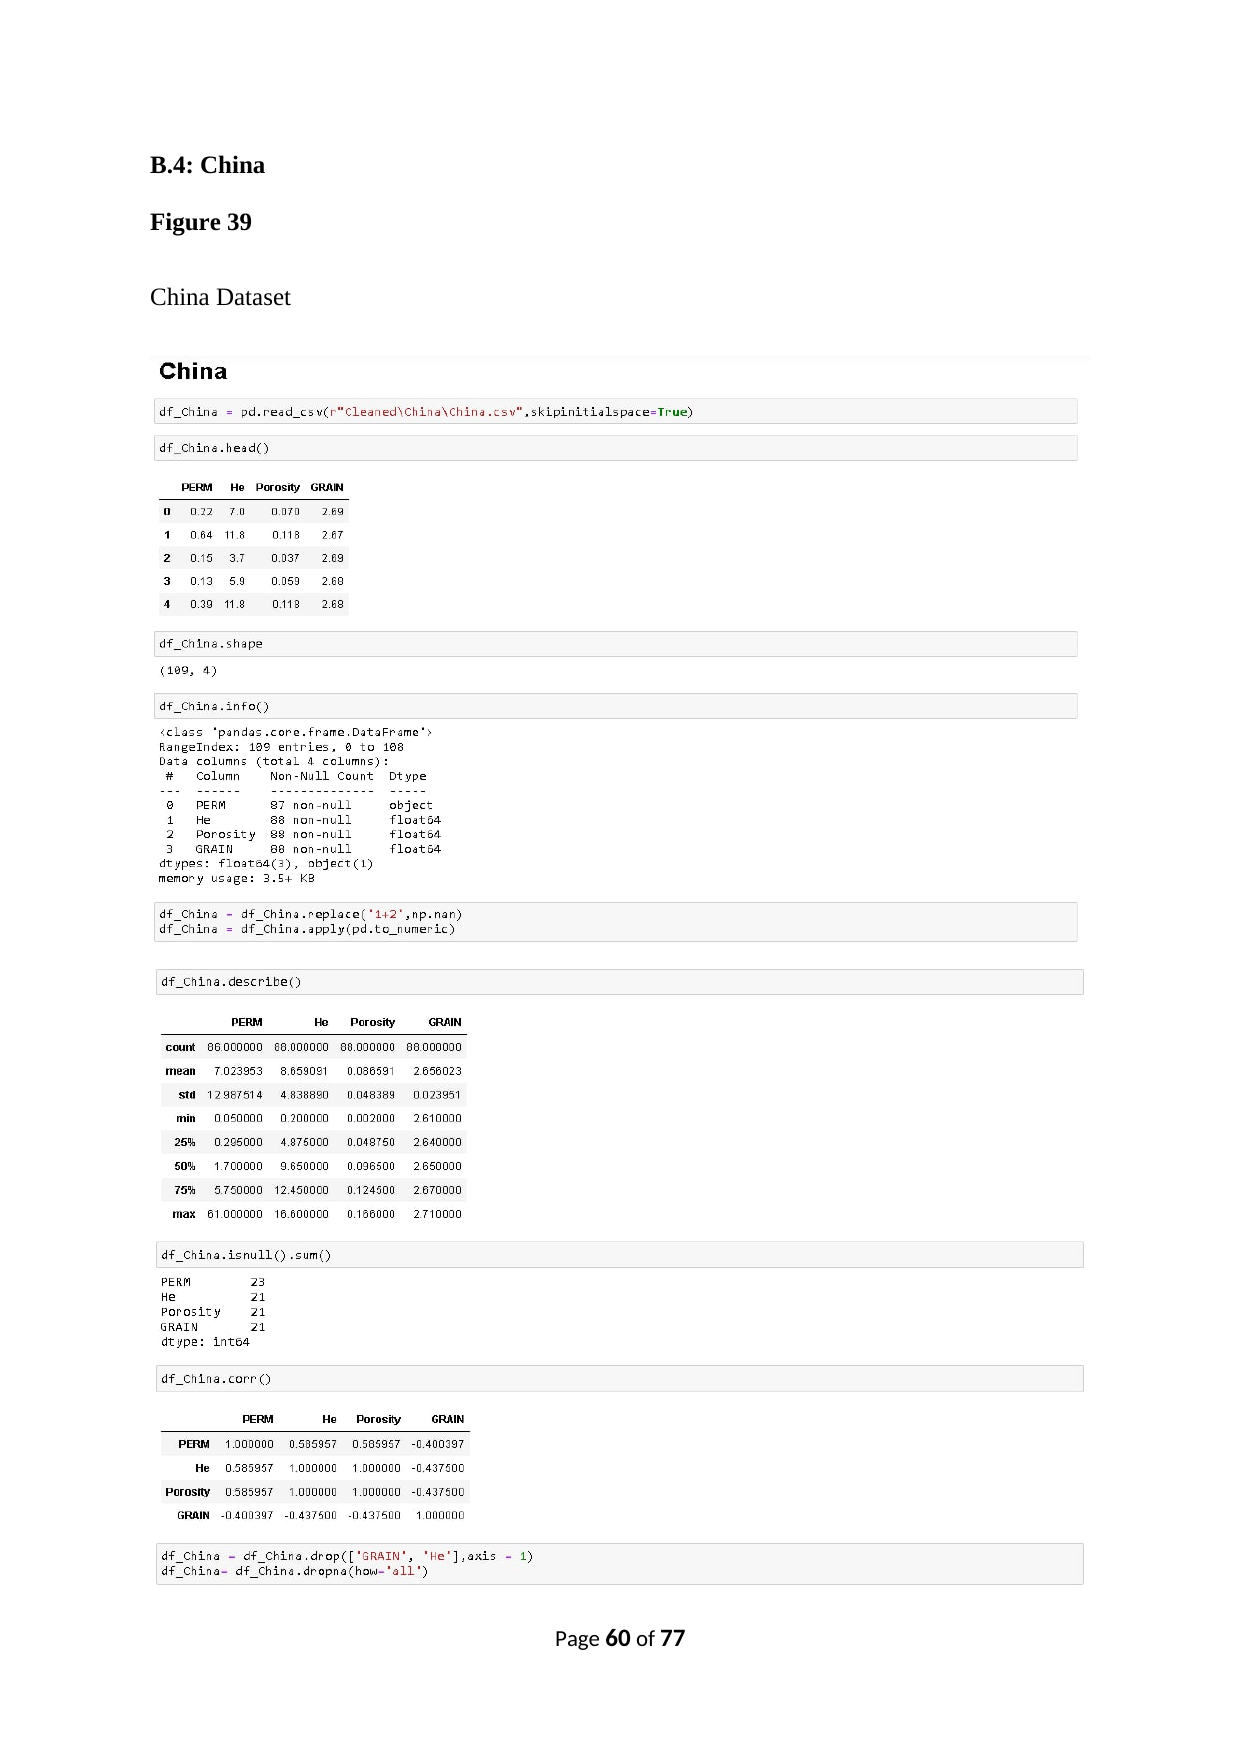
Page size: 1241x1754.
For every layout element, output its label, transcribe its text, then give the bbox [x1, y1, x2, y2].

picture [150, 964, 1091, 1594]
picture [150, 356, 1091, 946]
subtitle B.4: China [150, 150, 1090, 179]
text Figure 39 [150, 207, 1090, 236]
text China Dataset [150, 282, 1090, 310]
